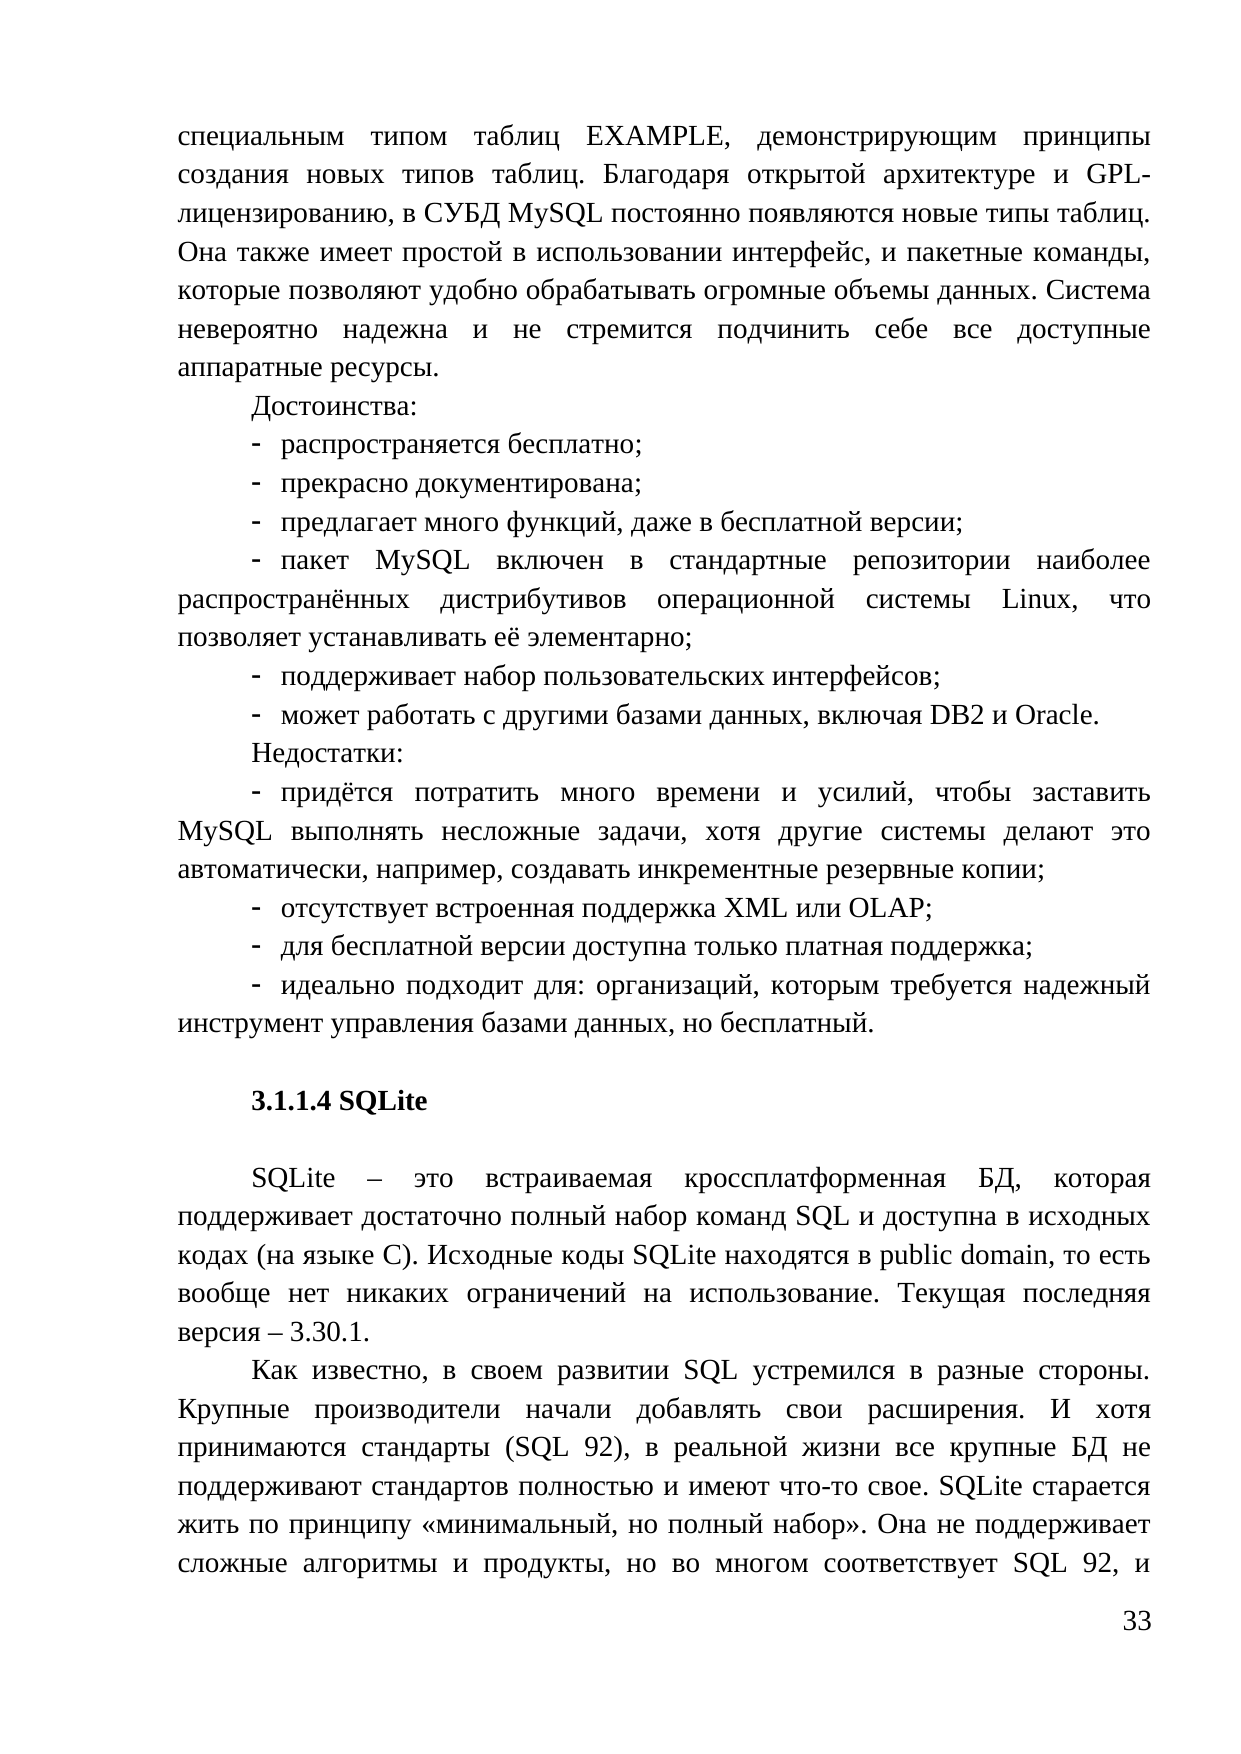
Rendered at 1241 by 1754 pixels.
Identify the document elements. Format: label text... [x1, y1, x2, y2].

text SQLite – это встраиваемая кроссплатформенная БД, которая поддерживает достаточно полный набор команд SQL и доступна в исходных кодах (на языке C). Исходные коды SQLite находятся в public domain, то есть вообще нет никаких ограничений на использование. Текущая последняя версия – 3.30.1. [177, 1160, 1152, 1347]
text Достоинства: [177, 388, 1152, 421]
text 3.1.1.4 SQLite [251, 1083, 1152, 1116]
list может работать с другими базами данных, включая DB2 и Oracle. [177, 697, 1152, 730]
list поддерживает набор пользовательских интерфейсов; [177, 658, 1152, 692]
list для бесплатной версии доступна только платная поддержка; [177, 928, 1152, 962]
list предлагает много функций, даже в бесплатной версии; [177, 504, 1152, 537]
list распространяется бесплатно; [177, 426, 1152, 460]
list прекрасно документирована; [177, 465, 1152, 499]
text Недостатки: [177, 735, 1152, 769]
list пакет MySQL включен в стандартные репозитории наиболее распространённых дистрибутивов операционной системы Linux, что позволяет устанавливать её элементарно; [177, 542, 1152, 653]
list идеально подходит для: организаций, которым требуется надежный инструмент управления базами данных, но бесплатный. [177, 967, 1152, 1039]
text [177, 1352, 1152, 1579]
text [177, 118, 1152, 383]
list придётся потратить много времени и усилий, чтобы заставить MySQL выполнять несложные задачи, хотя другие системы делают это автоматически, например, создавать инкрементные резервные копии; [177, 774, 1152, 885]
list отсутствует встроенная поддержка XML или OLAP; [177, 890, 1152, 923]
